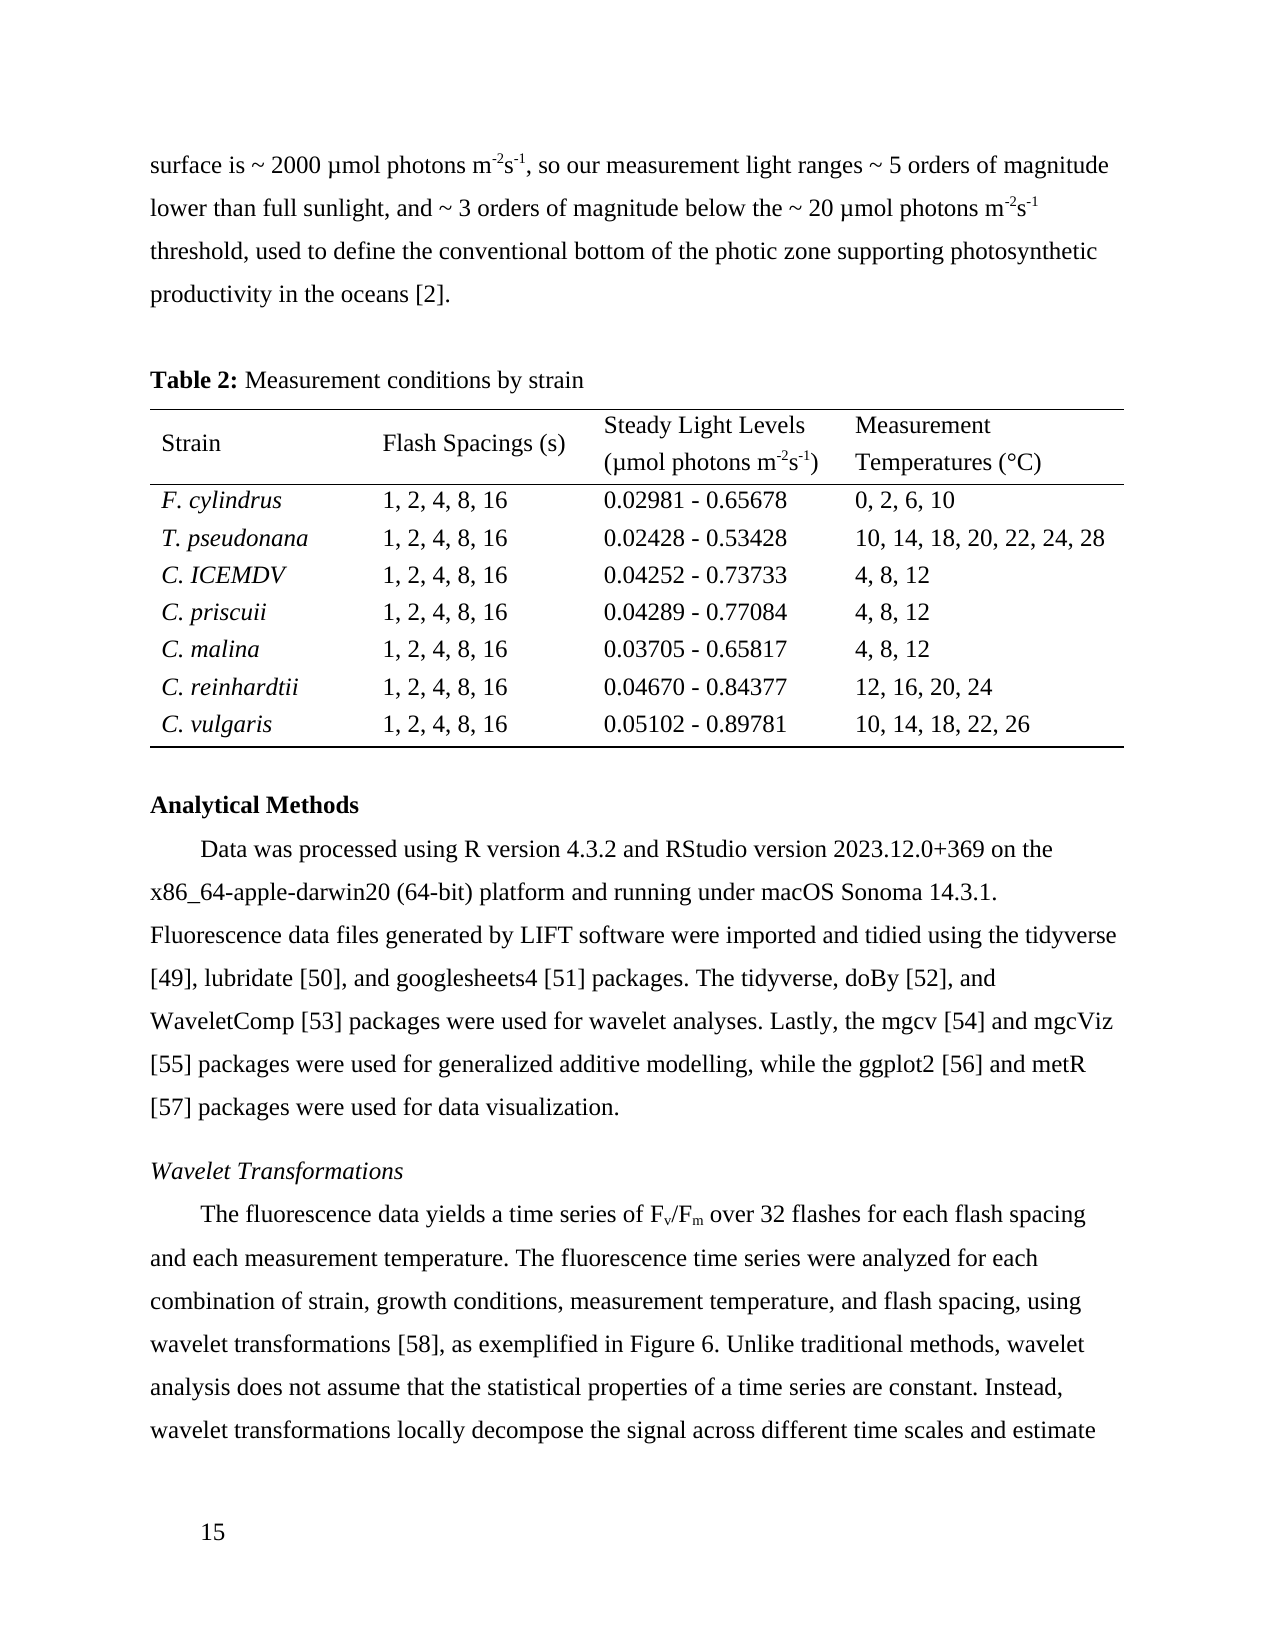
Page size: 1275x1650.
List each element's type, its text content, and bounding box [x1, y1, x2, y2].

table_header Flash Spacings (s) [371, 410, 592, 484]
table_cell 1, 2, 4, 8, 16 [371, 672, 592, 709]
table_cell 0.02981 - 0.65678 [593, 485, 843, 523]
table_cell 10, 14, 18, 22, 26 [844, 709, 1124, 746]
table_header Measurement Temperatures (°C) [844, 410, 1124, 484]
table_cell 4, 8, 12 [844, 597, 1124, 634]
table_cell C. malina [150, 635, 371, 672]
table_header Strain [150, 410, 371, 484]
table_cell 0.05102 - 0.89781 [593, 709, 843, 746]
table_cell 12, 16, 20, 24 [844, 672, 1124, 709]
table_cell F. cylindrus [150, 485, 371, 523]
table_cell C. ICEMDV [150, 560, 371, 597]
table_cell C. reinhardtii [150, 672, 371, 709]
table_cell 0.04670 - 0.84377 [593, 672, 843, 709]
table_cell 1, 2, 4, 8, 16 [371, 485, 592, 523]
table_cell 10, 14, 18, 20, 22, 24, 28 [844, 523, 1124, 560]
subtitle Analytical Methods [150, 791, 1125, 819]
table_cell 4, 8, 12 [844, 635, 1124, 672]
table_cell C. vulgaris [150, 709, 371, 746]
table_cell 1, 2, 4, 8, 16 [371, 597, 592, 634]
table_cell 1, 2, 4, 8, 16 [371, 709, 592, 746]
text Data was processed using R version 4.3.2 and RStudio version 2023.12.0+369 on the x86_64-apple-darwin20 (64-bit) platform and running under macOS Sonoma 14.3.1. Fluorescence data files generated by LIFT software were imported and tidied using the tidyverse [49], lubridate [50], and googlesheets4 [51] packages. The tidyverse, doBy [52], and WaveletComp [53] packages were used for wavelet analyses. Lastly, the mgcv [54] and mgcViz [55] packages were used for generalized additive modelling, while the ggplot2 [56] and metR [57] packages were used for data visualization. [150, 834, 1125, 1121]
table_header Steady Light Levels (µmol photons m-2s-1) [593, 410, 843, 484]
table_cell 1, 2, 4, 8, 16 [371, 635, 592, 672]
table_cell T. pseudonana [150, 523, 371, 560]
table_cell 0, 2, 6, 10 [844, 485, 1124, 523]
subtitle Wavelet Transformations [150, 1156, 1125, 1185]
table_cell 4, 8, 12 [844, 560, 1124, 597]
table_cell 0.03705 - 0.65817 [593, 635, 843, 672]
table_cell 0.04252 - 0.73733 [593, 560, 843, 597]
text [150, 150, 1125, 308]
table_cell 0.02428 - 0.53428 [593, 523, 843, 560]
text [150, 1199, 1125, 1444]
table_cell 0.04289 - 0.77084 [593, 597, 843, 634]
text Table 2: Measurement conditions by strain [150, 366, 1125, 394]
table_cell 1, 2, 4, 8, 16 [371, 560, 592, 597]
table_cell 1, 2, 4, 8, 16 [371, 523, 592, 560]
table_cell C. priscuii [150, 597, 371, 634]
